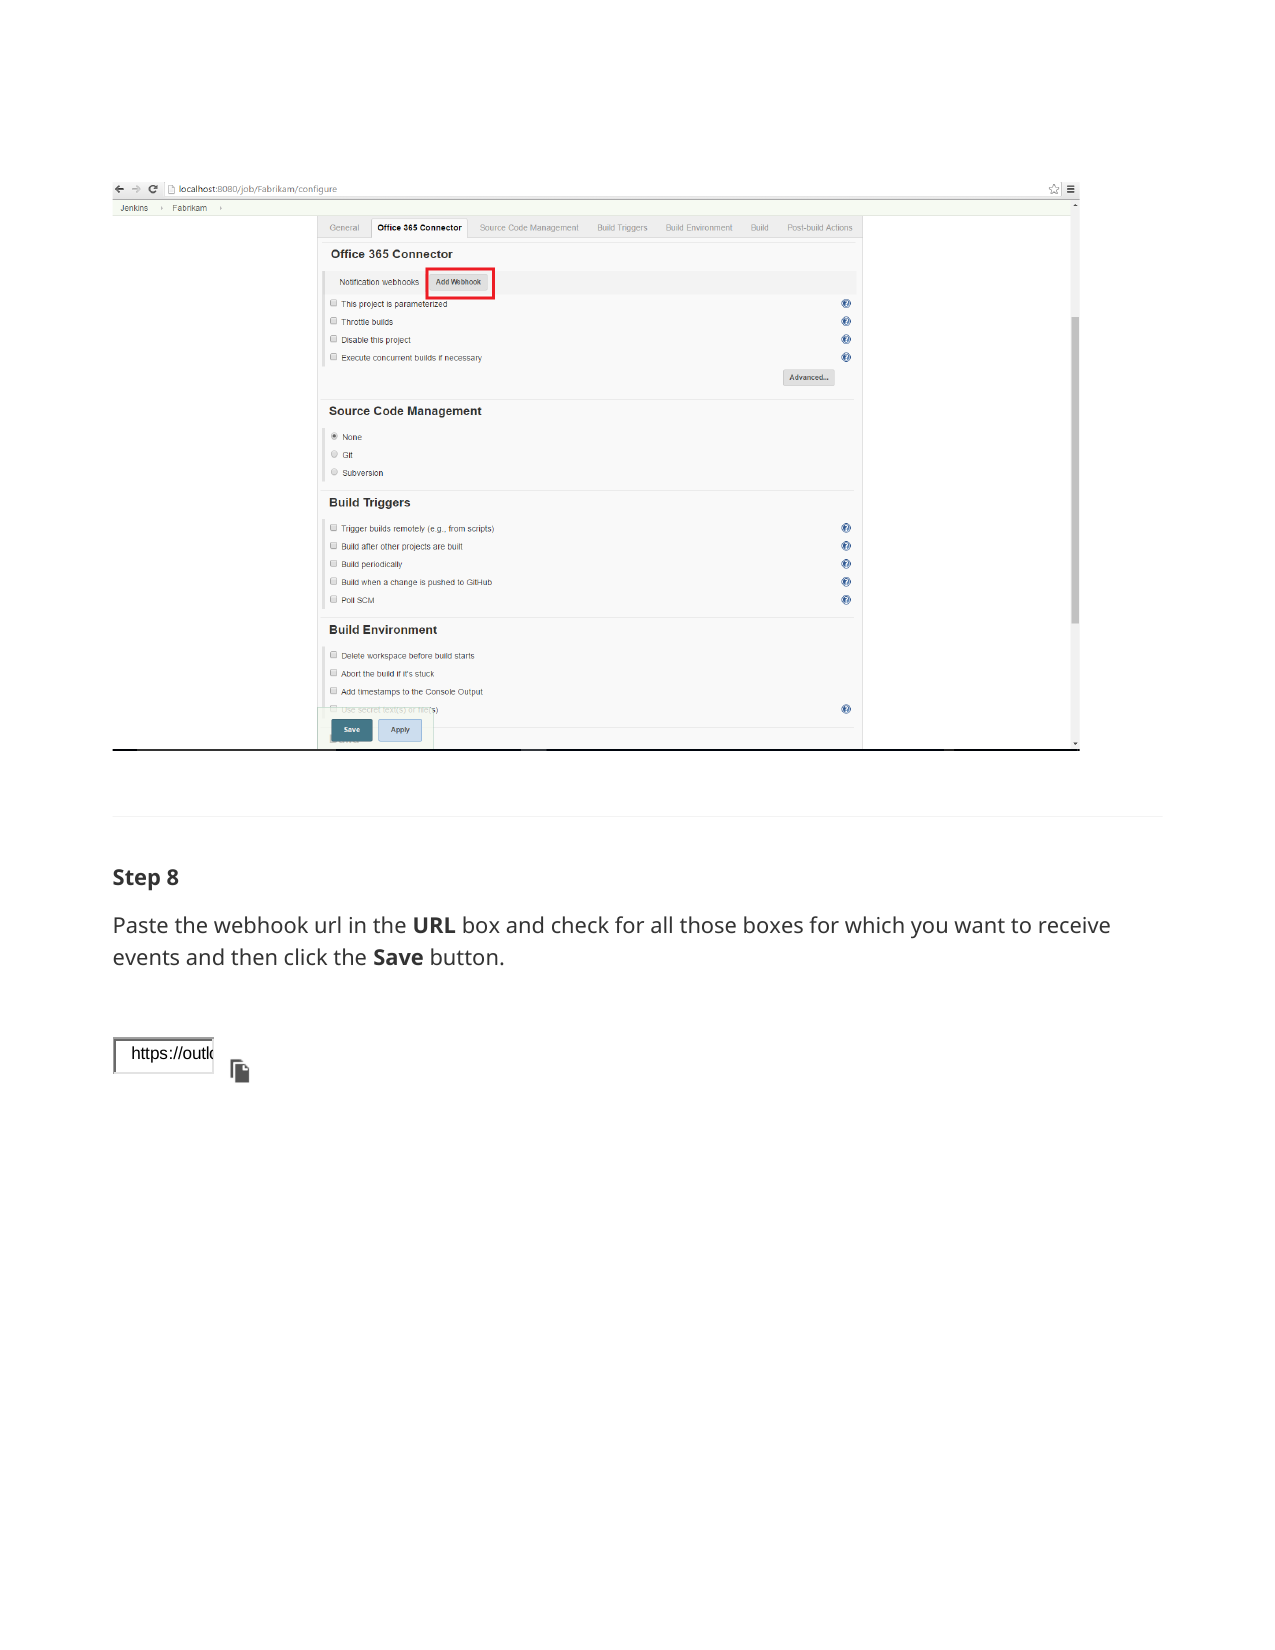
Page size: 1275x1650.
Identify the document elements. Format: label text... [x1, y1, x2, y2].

text Paste the webhook url in the URL box and check for all those boxes for which you want to receive events and then click the Save button. [112, 910, 1162, 972]
picture [221, 1054, 259, 1091]
picture [112, 182, 1080, 751]
text Step 8 [112, 862, 1162, 892]
